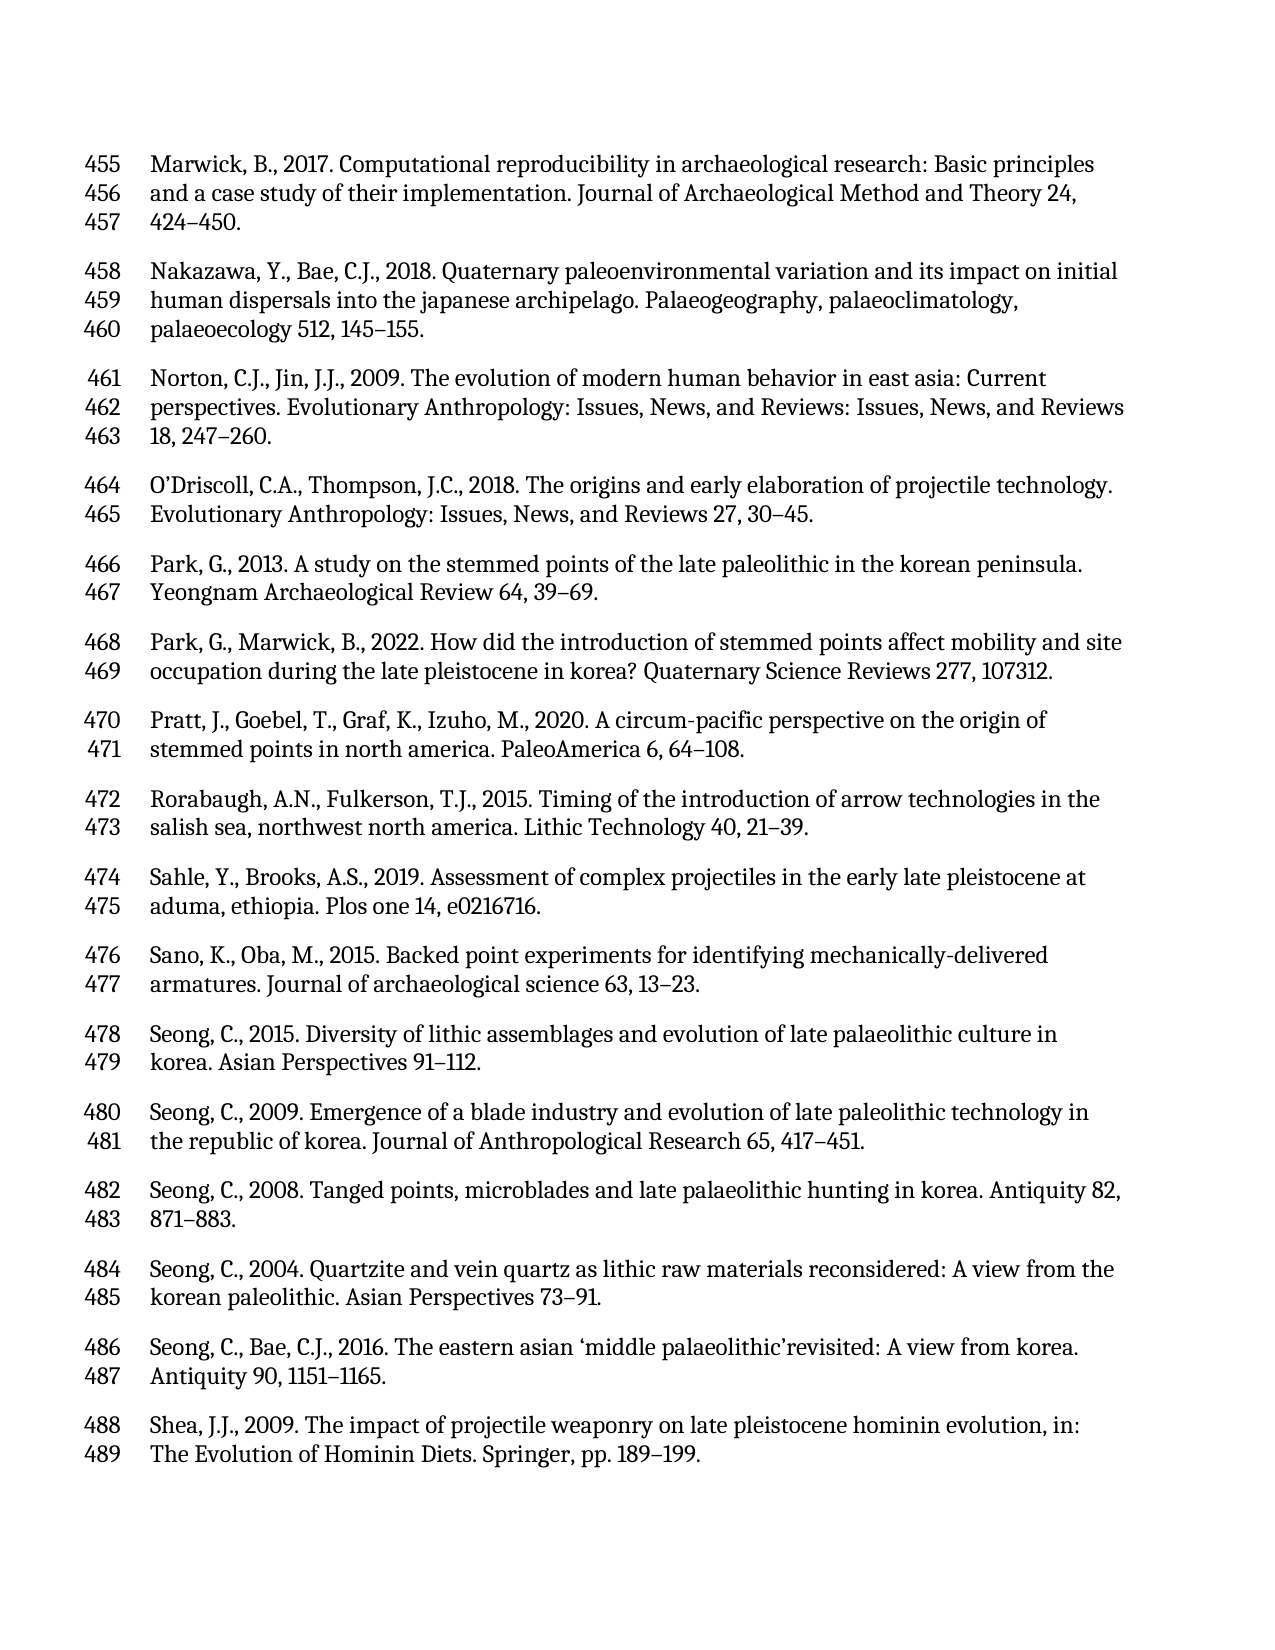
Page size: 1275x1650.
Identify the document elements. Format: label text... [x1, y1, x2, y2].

text Park, G., 2013. A study on the stemmed points of the late paleolithic in the korean peninsula. Yeongnam Archaeological Review 64, 39–69. [150, 549, 1125, 607]
text Nakazawa, Y., Bae, C.J., 2018. Quaternary paleoenvironmental variation and its impact on initial human dispersals into the japanese archipelago. Palaeogeography, palaeoclimatology, palaeoecology 512, 145–155. [150, 257, 1125, 343]
text Norton, C.J., Jin, J.J., 2009. The evolution of modern human behavior in east asia: Current perspectives. Evolutionary Anthropology: Issues, News, and Reviews: Issues, News, and Reviews 18, 247–260. [150, 364, 1125, 450]
text Seong, C., 2015. Diversity of lithic assemblages and evolution of late palaeolithic culture in korea. Asian Perspectives 91–112. [150, 1019, 1125, 1077]
text Shea, J.J., 2009. The impact of projectile weaponry on late pleistocene hominin evolution, in: The Evolution of Hominin Diets. Springer, pp. 189–199. [150, 1411, 1125, 1469]
text Sano, K., Oba, M., 2015. Backed point experiments for identifying mechanically-delivered armatures. Journal of archaeological science 63, 13–23. [150, 941, 1125, 999]
text Seong, C., 2008. Tanged points, microblades and late palaeolithic hunting in korea. Antiquity 82, 871–883. [150, 1176, 1125, 1234]
text Seong, C., Bae, C.J., 2016. The eastern asian ‘middle palaeolithic’revisited: A view from korea. Antiquity 90, 1151–1165. [150, 1333, 1125, 1390]
text Pratt, J., Goebel, T., Graf, K., Izuho, M., 2020. A circum-pacific perspective on the origin of stemmed points in north america. PaleoAmerica 6, 64–108. [150, 706, 1125, 764]
text Park, G., Marwick, B., 2022. How did the introduction of stemmed points affect mobility and site occupation during the late pleistocene in korea? Quaternary Science Reviews 277, 107312. [150, 628, 1125, 685]
text O’Driscoll, C.A., Thompson, J.C., 2018. The origins and early elaboration of projectile technology. Evolutionary Anthropology: Issues, News, and Reviews 27, 30–45. [150, 471, 1125, 529]
text Seong, C., 2009. Emergence of a blade industry and evolution of late paleolithic technology in the republic of korea. Journal of Anthropological Research 65, 417–451. [150, 1098, 1125, 1155]
text Seong, C., 2004. Quartzite and vein quartz as lithic raw materials reconsidered: A view from the korean paleolithic. Asian Perspectives 73–91. [150, 1254, 1125, 1312]
text Rorabaugh, A.N., Fulkerson, T.J., 2015. Timing of the introduction of arrow technologies in the salish sea, northwest north america. Lithic Technology 40, 21–39. [150, 784, 1125, 842]
text Marwick, B., 2017. Computational reproducibility in archaeological research: Basic principles and a case study of their implementation. Journal of Archaeological Method and Theory 24, 424–450. [150, 150, 1125, 236]
text Sahle, Y., Brooks, A.S., 2019. Assessment of complex projectiles in the early late pleistocene at aduma, ethiopia. Plos one 14, e0216716. [150, 863, 1125, 920]
